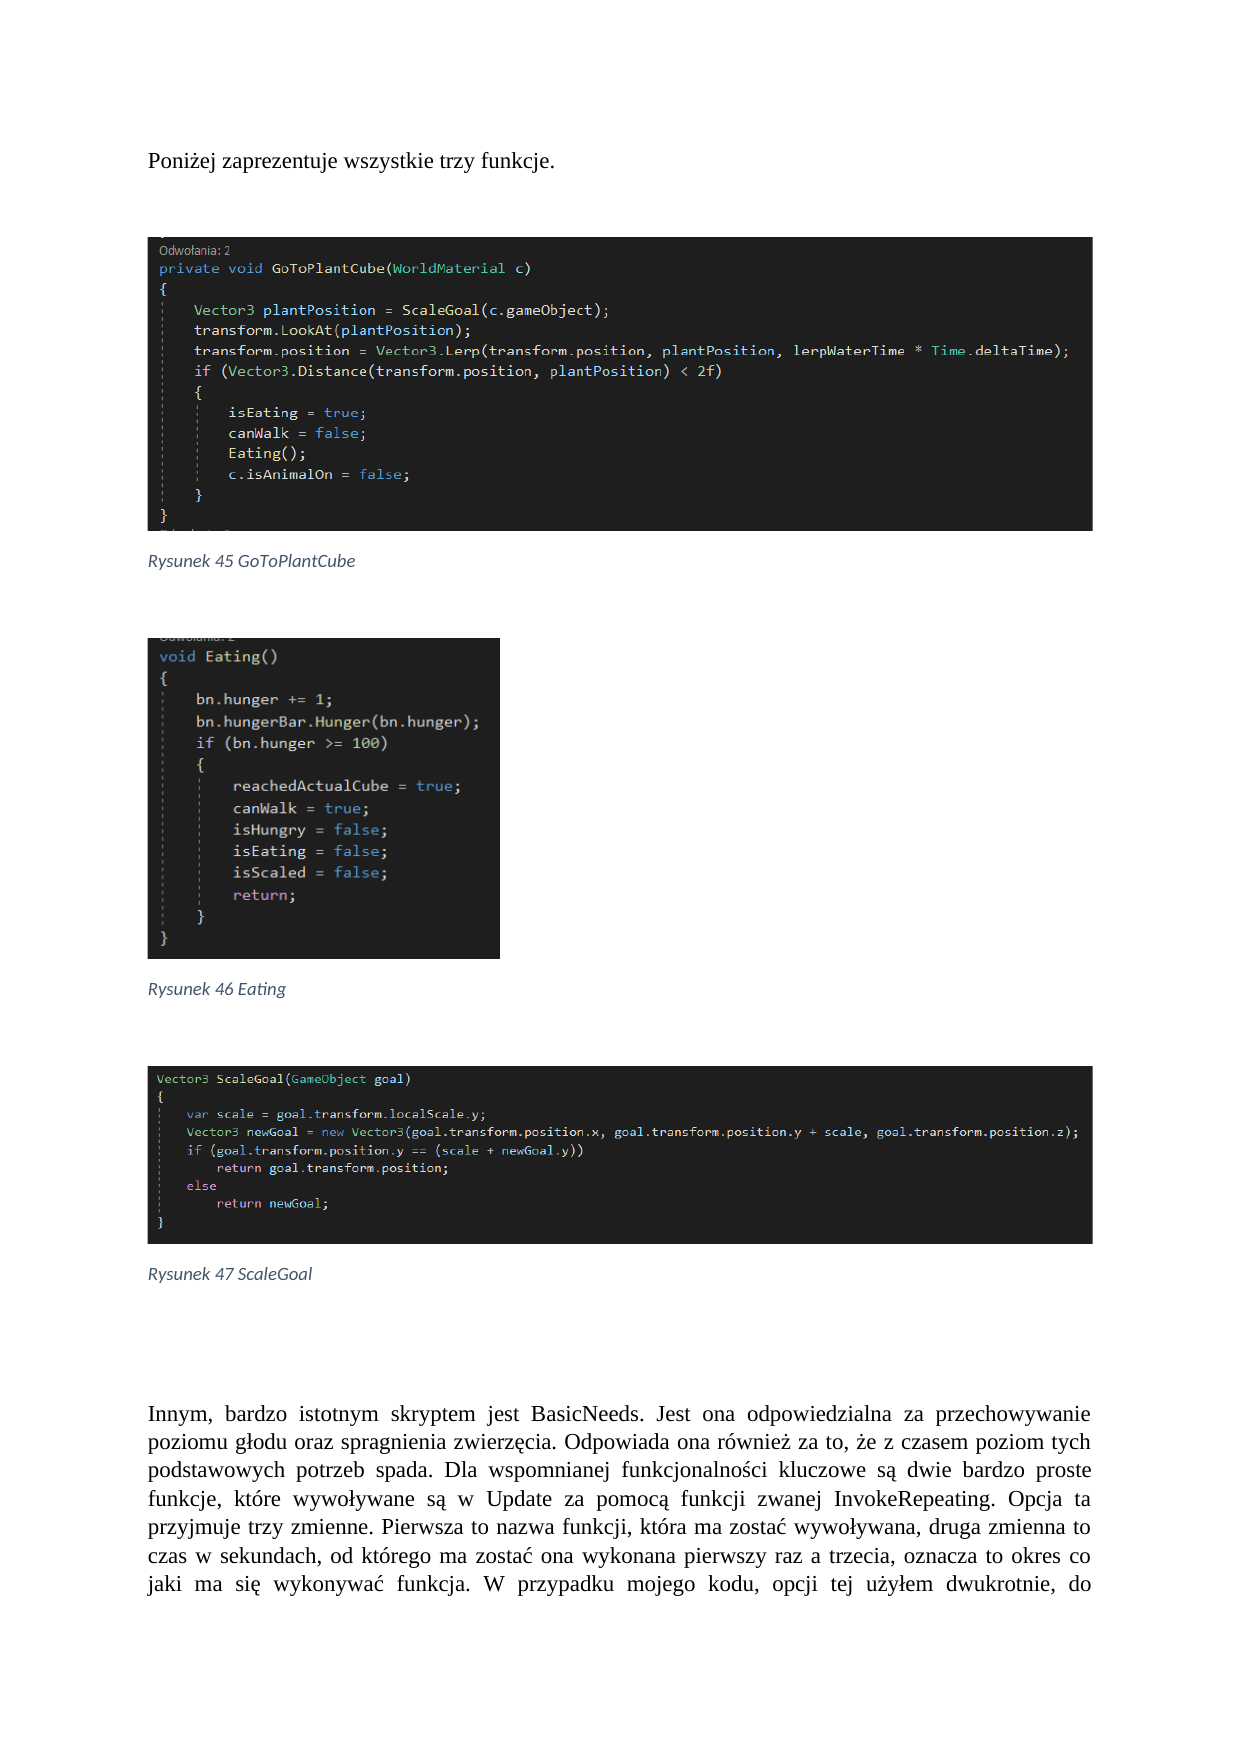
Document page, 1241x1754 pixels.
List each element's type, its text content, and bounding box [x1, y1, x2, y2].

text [148, 1400, 1093, 1597]
text Poniżej zaprezentuje wszystkie trzy funkcje. [148, 148, 1093, 174]
picture [147, 638, 500, 959]
picture [147, 1066, 1093, 1244]
picture [147, 237, 1093, 531]
